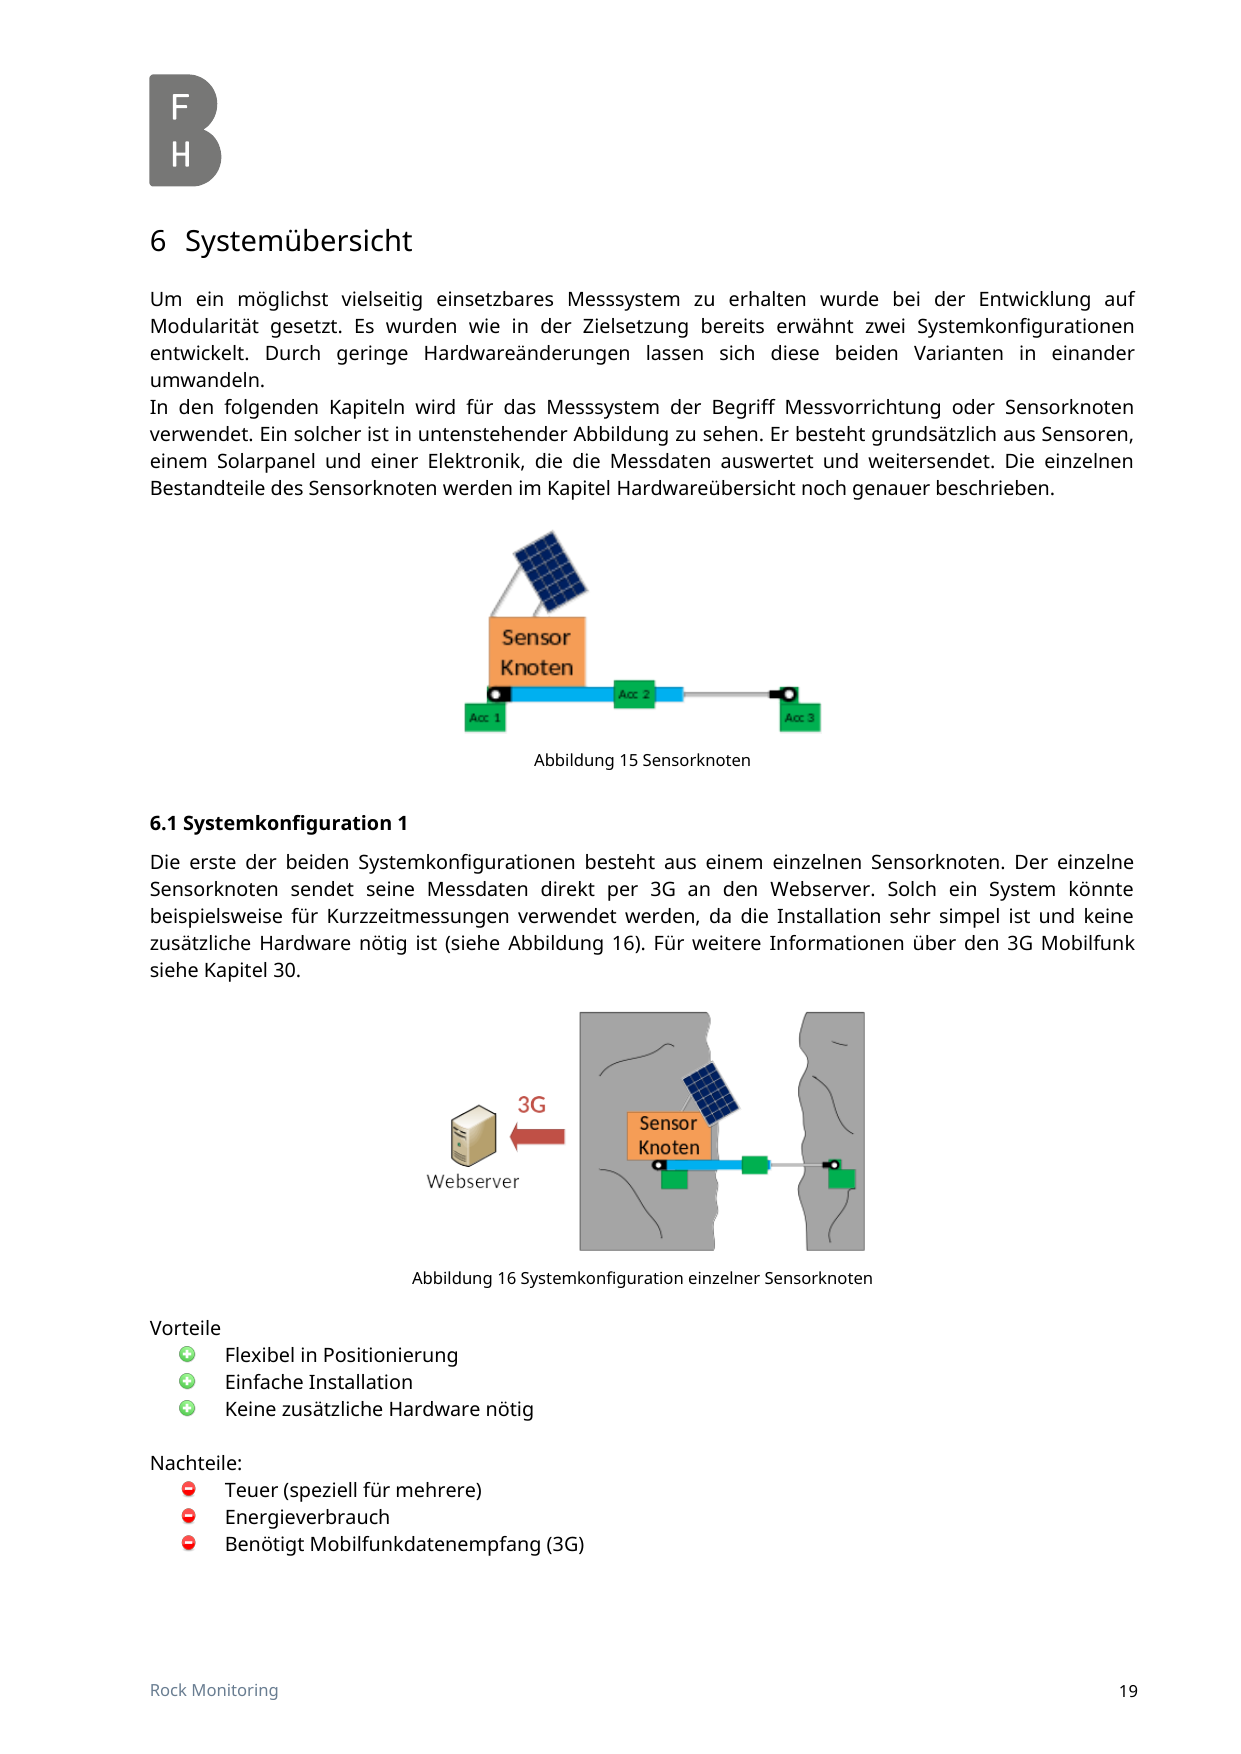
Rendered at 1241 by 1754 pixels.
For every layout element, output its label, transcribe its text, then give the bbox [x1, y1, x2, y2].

picture [178, 1372, 196, 1390]
picture [178, 1345, 196, 1363]
text Die erste der beiden Systemkonfigurationen besteht aus einem einzelnen Sensorknoten. Der einzelne Sensorknoten sendet seine Messdaten direkt per 3G an den Webserver. Solch ein System könnte beispielsweise für Kurzzeitmessungen verwendet werden, da die Installation sehr simpel ist und keine zusätzliche Hardware nötig ist (siehe Abbildung 16). Für weitere Informationen über den 3G Mobilfunk siehe Kapitel 29. [149, 848, 1136, 983]
text Vorteile [149, 1314, 1136, 1341]
subtitle Systemübersicht [149, 221, 1136, 260]
text Um ein möglichst vielseitig einsetzbares Messsystem zu erhalten wurde bei der Entwicklung auf Modularität gesetzt. Es wurden wie in der Zielsetzung bereits erwähnt zwei Systemkonfigurationen entwickelt. Durch geringe Hardwareänderungen lassen sich diese beiden Varianten in einander umwandeln. [149, 285, 1136, 393]
list Teuer (speziell für mehrere) [179, 1476, 1136, 1503]
picture [180, 1480, 197, 1498]
text In den folgenden Kapiteln wird für das Messsystem der Begriff Messvorrichtung oder Sensorknoten verwendet. Ein solcher ist in untenstehender Abbildung zu sehen. Er besteht grundsätzlich aus Sensoren, einem Solarpanel und einer Elektronik, die die Messdaten auswertet und weitersendet. Die einzelnen Bestandteile des Sensorknoten werden im Kapitel Hardwareübersicht noch genauer beschrieben. [149, 393, 1136, 501]
list Benötigt Mobilfunkdatenempfang (3G) [179, 1530, 1136, 1557]
text Nachteile: [149, 1449, 1136, 1476]
list Flexibel in Positionierung [187, 1341, 1136, 1368]
list Einfache Installation [187, 1368, 1136, 1395]
picture [180, 1507, 197, 1525]
picture [178, 1399, 196, 1417]
subtitle Systemkonfiguration 1 [149, 809, 1136, 836]
list Keine zusätzliche Hardware nötig [187, 1395, 1136, 1422]
list Energieverbrauch [179, 1503, 1136, 1530]
picture [180, 1534, 197, 1552]
